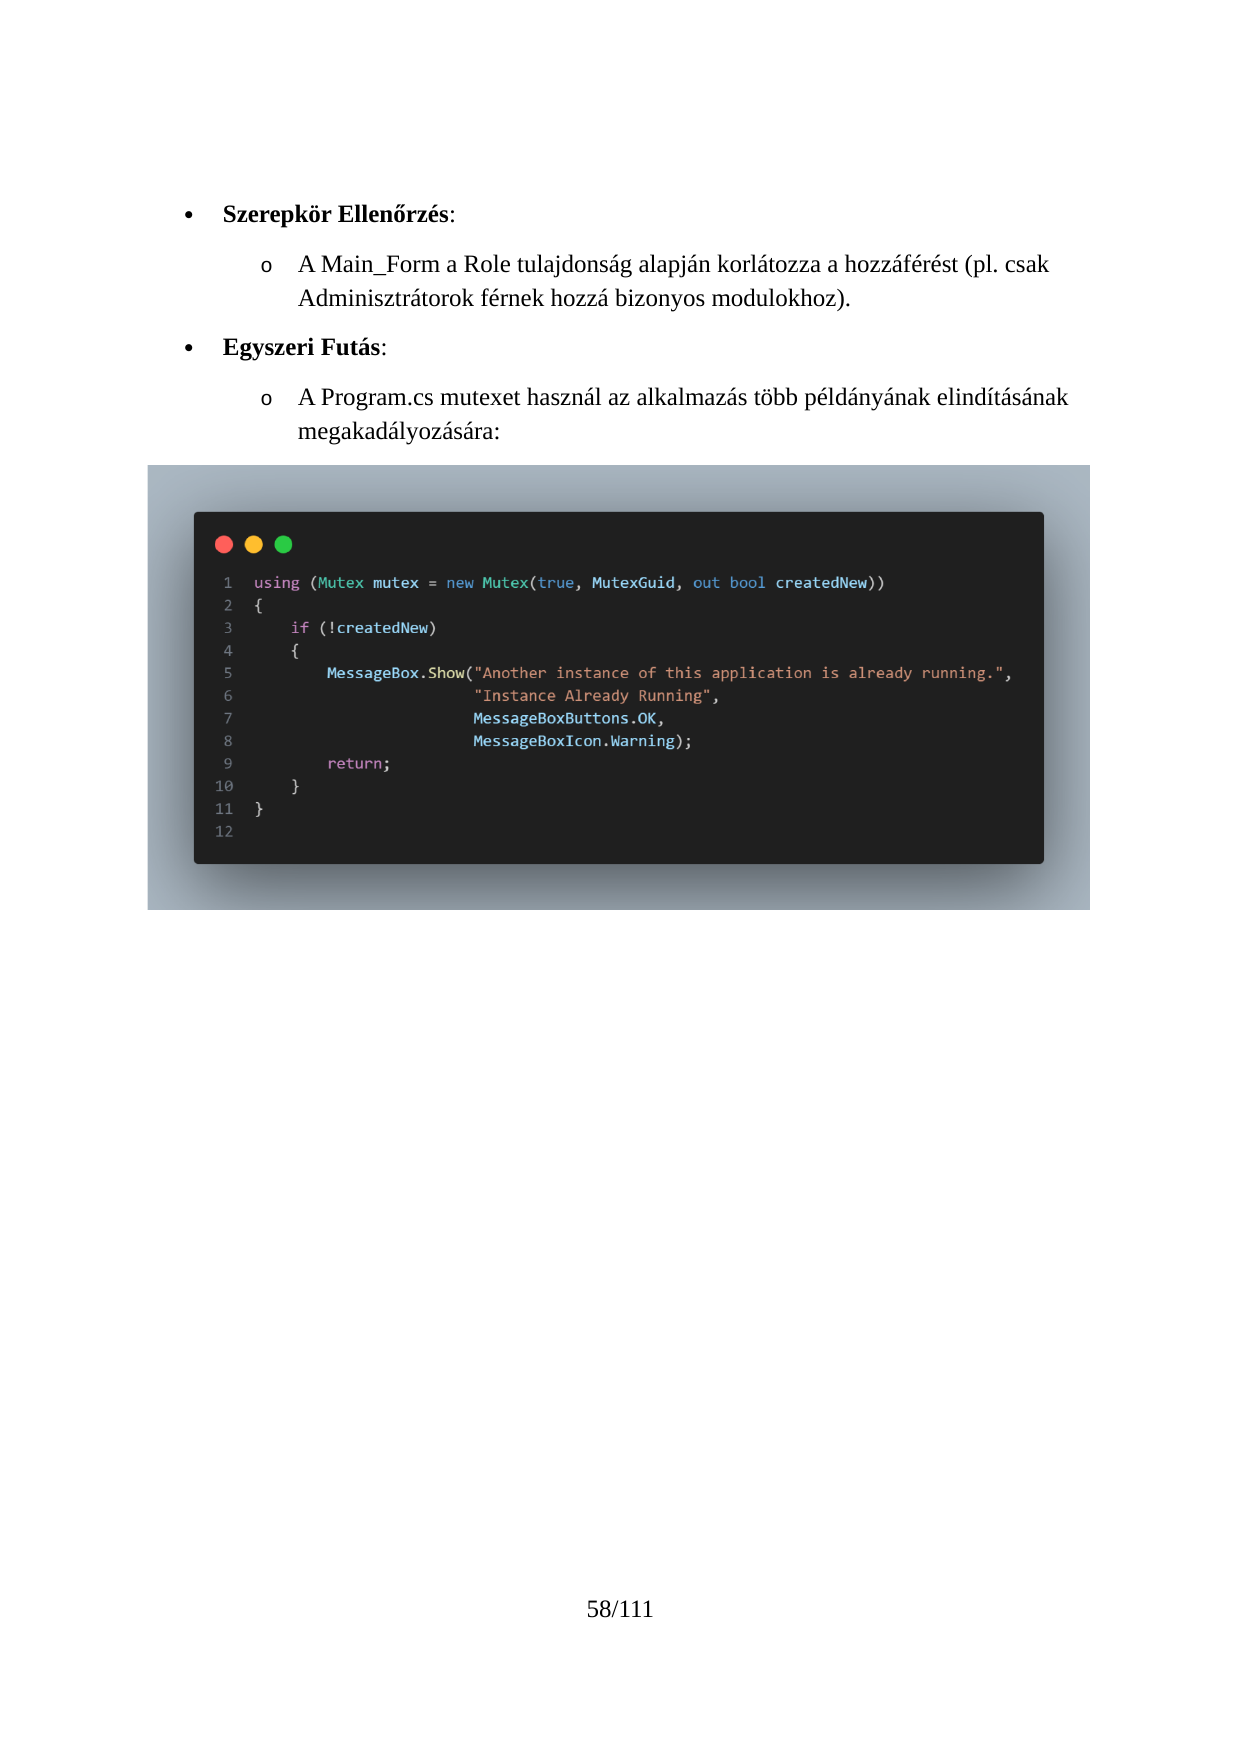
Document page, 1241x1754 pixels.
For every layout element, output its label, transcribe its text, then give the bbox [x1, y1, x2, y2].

list Egyszeri Futás: [185, 332, 1092, 361]
list A Program.cs mutexet használ az alkalmazás több példányának elindításának megakadályozására: [260, 382, 1092, 445]
picture [147, 465, 1090, 910]
list A Main_Form a Role tulajdonság alapján korlátozza a hozzáférést (pl. csak Adminisztrátorok férnek hozzá bizonyos modulokhoz). [260, 249, 1092, 311]
list Szerepkör Ellenőrzés: [185, 199, 1092, 228]
